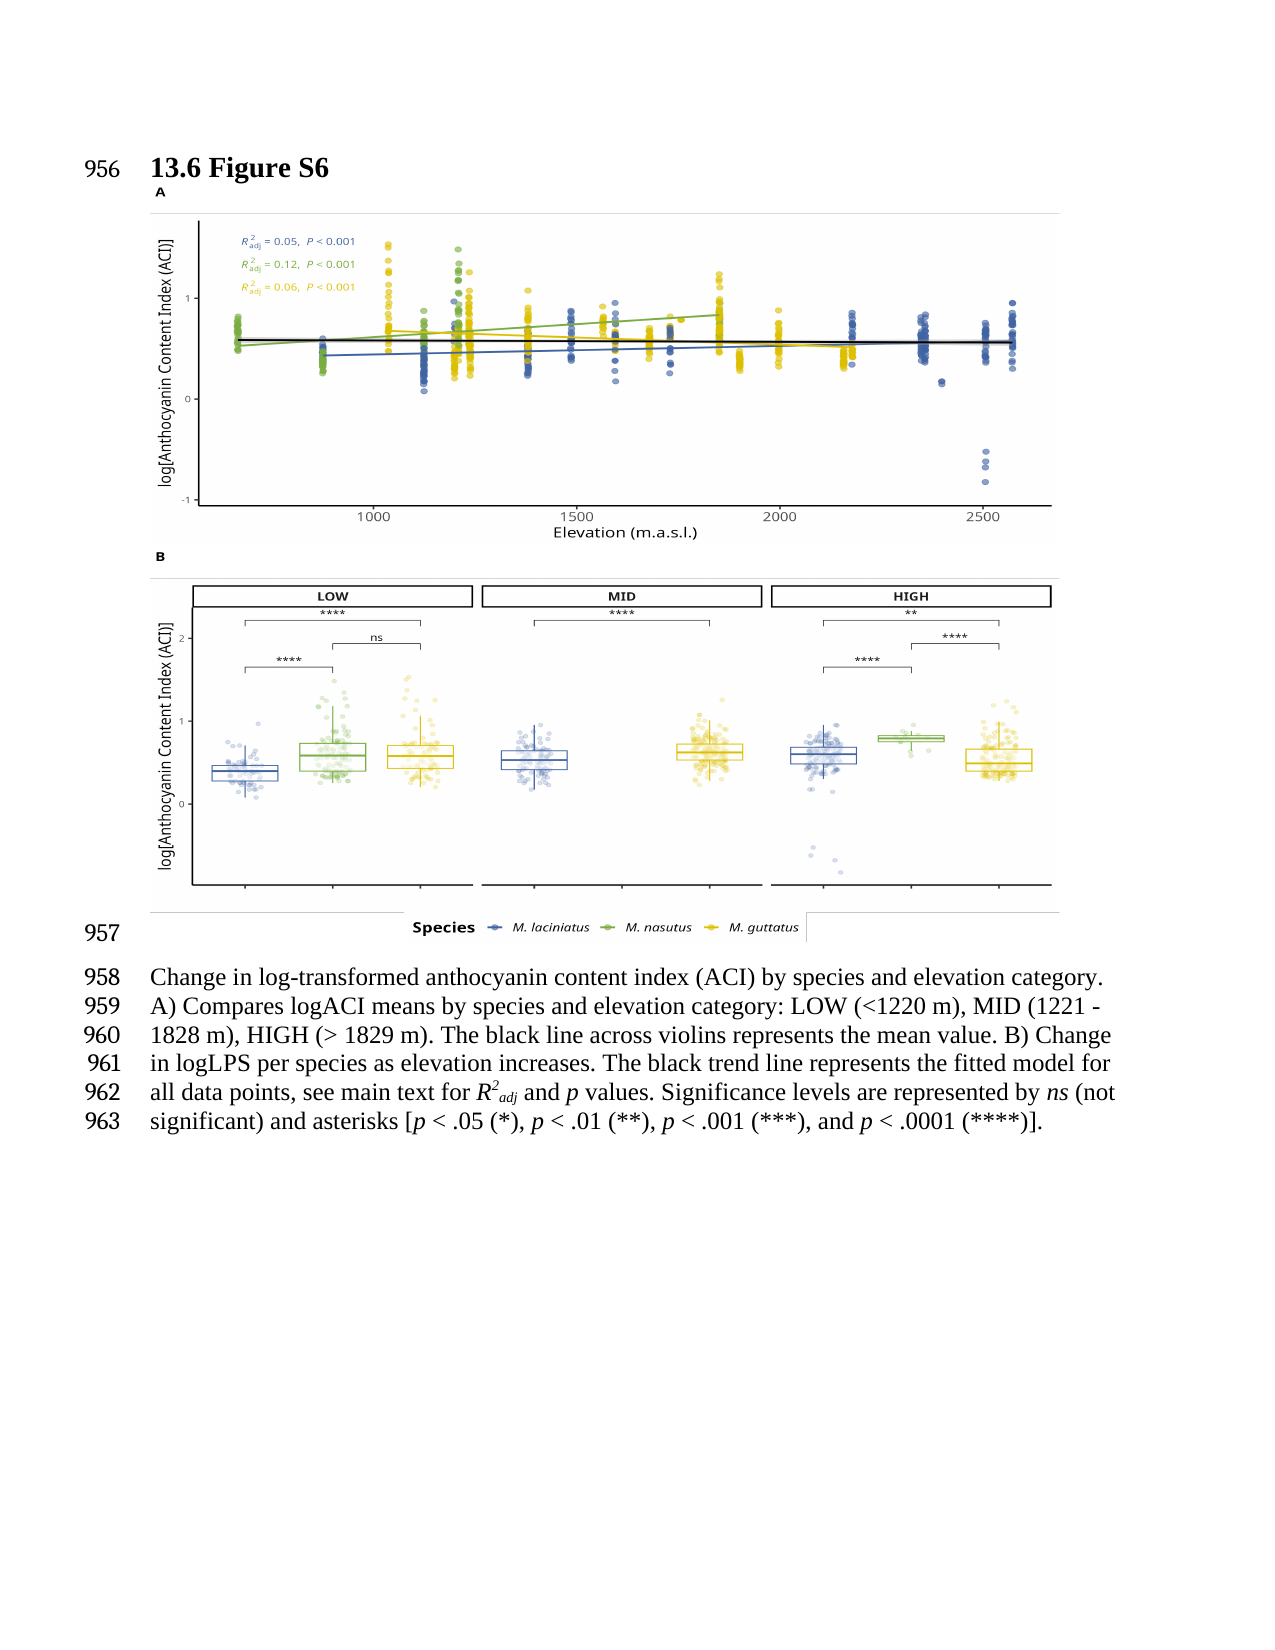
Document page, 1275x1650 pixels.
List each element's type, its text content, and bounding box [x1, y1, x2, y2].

text Change in log-transformed anthocyanin content index (ACI) by species and elevation category. A) Compares logACI means by species and elevation category: LOW (<1220 m), MID (1221 - 1828 m), HIGH (> 1829 m). The black line across violins represents the mean value. B) Change in logLPS per species as elevation increases. The black trend line represents the fitted model for all data points, see main text for R2adj and p values. Significance levels are represented by ns (not significant) and asterisks [p < .05 (*), p < .01 (**), p < .001 (***), and p < .0001 (****)]. [150, 962, 1125, 1135]
subtitle 13.6 Figure S6 [150, 150, 1125, 183]
picture [150, 183, 1060, 942]
